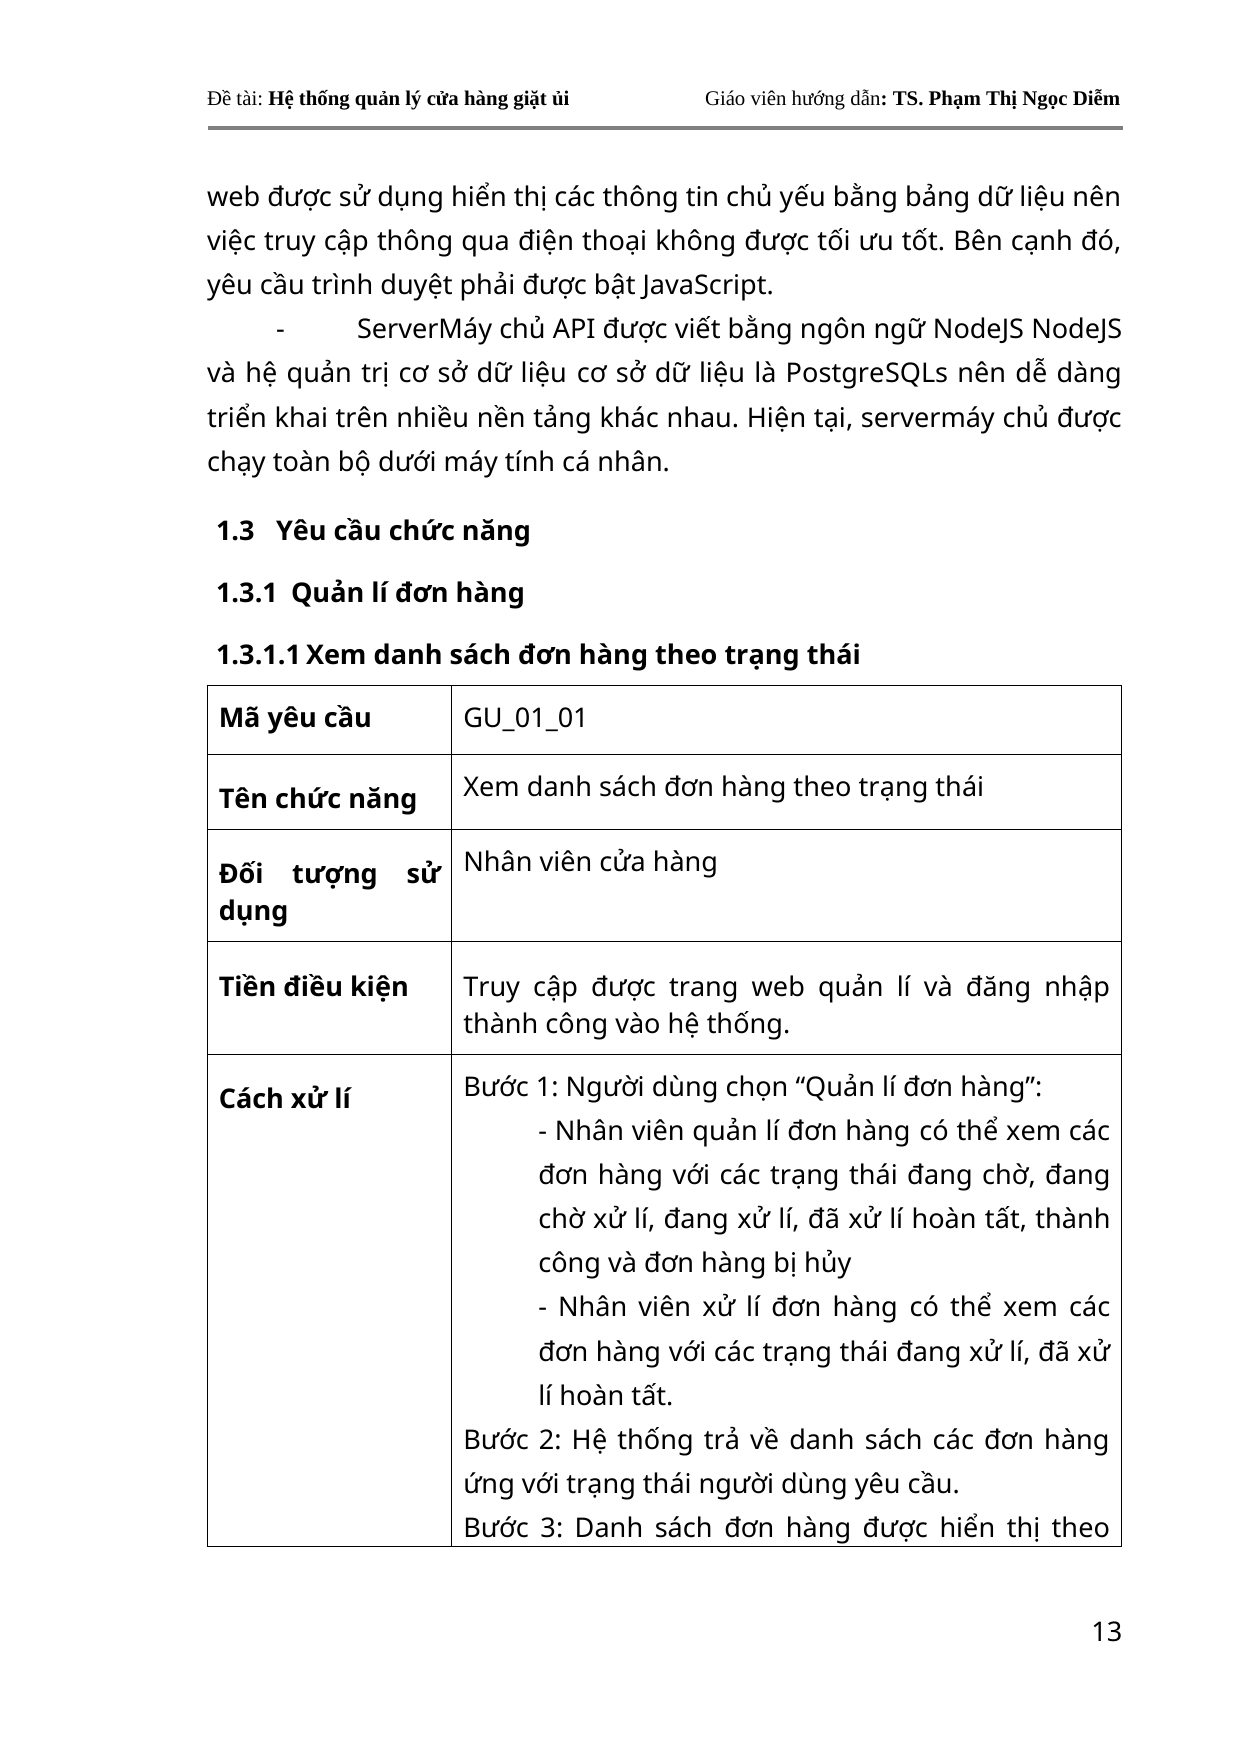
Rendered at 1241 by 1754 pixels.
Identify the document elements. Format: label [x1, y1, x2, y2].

table_header [208, 686, 451, 753]
table_cell [452, 830, 1121, 941]
table_cell [208, 830, 451, 941]
table_cell [208, 1055, 451, 1546]
table_cell [208, 942, 451, 1053]
table_cell [452, 755, 1121, 829]
table_header [452, 686, 1121, 753]
table_cell [208, 755, 451, 829]
table_cell [452, 1055, 1121, 1546]
table_cell [452, 942, 1121, 1053]
